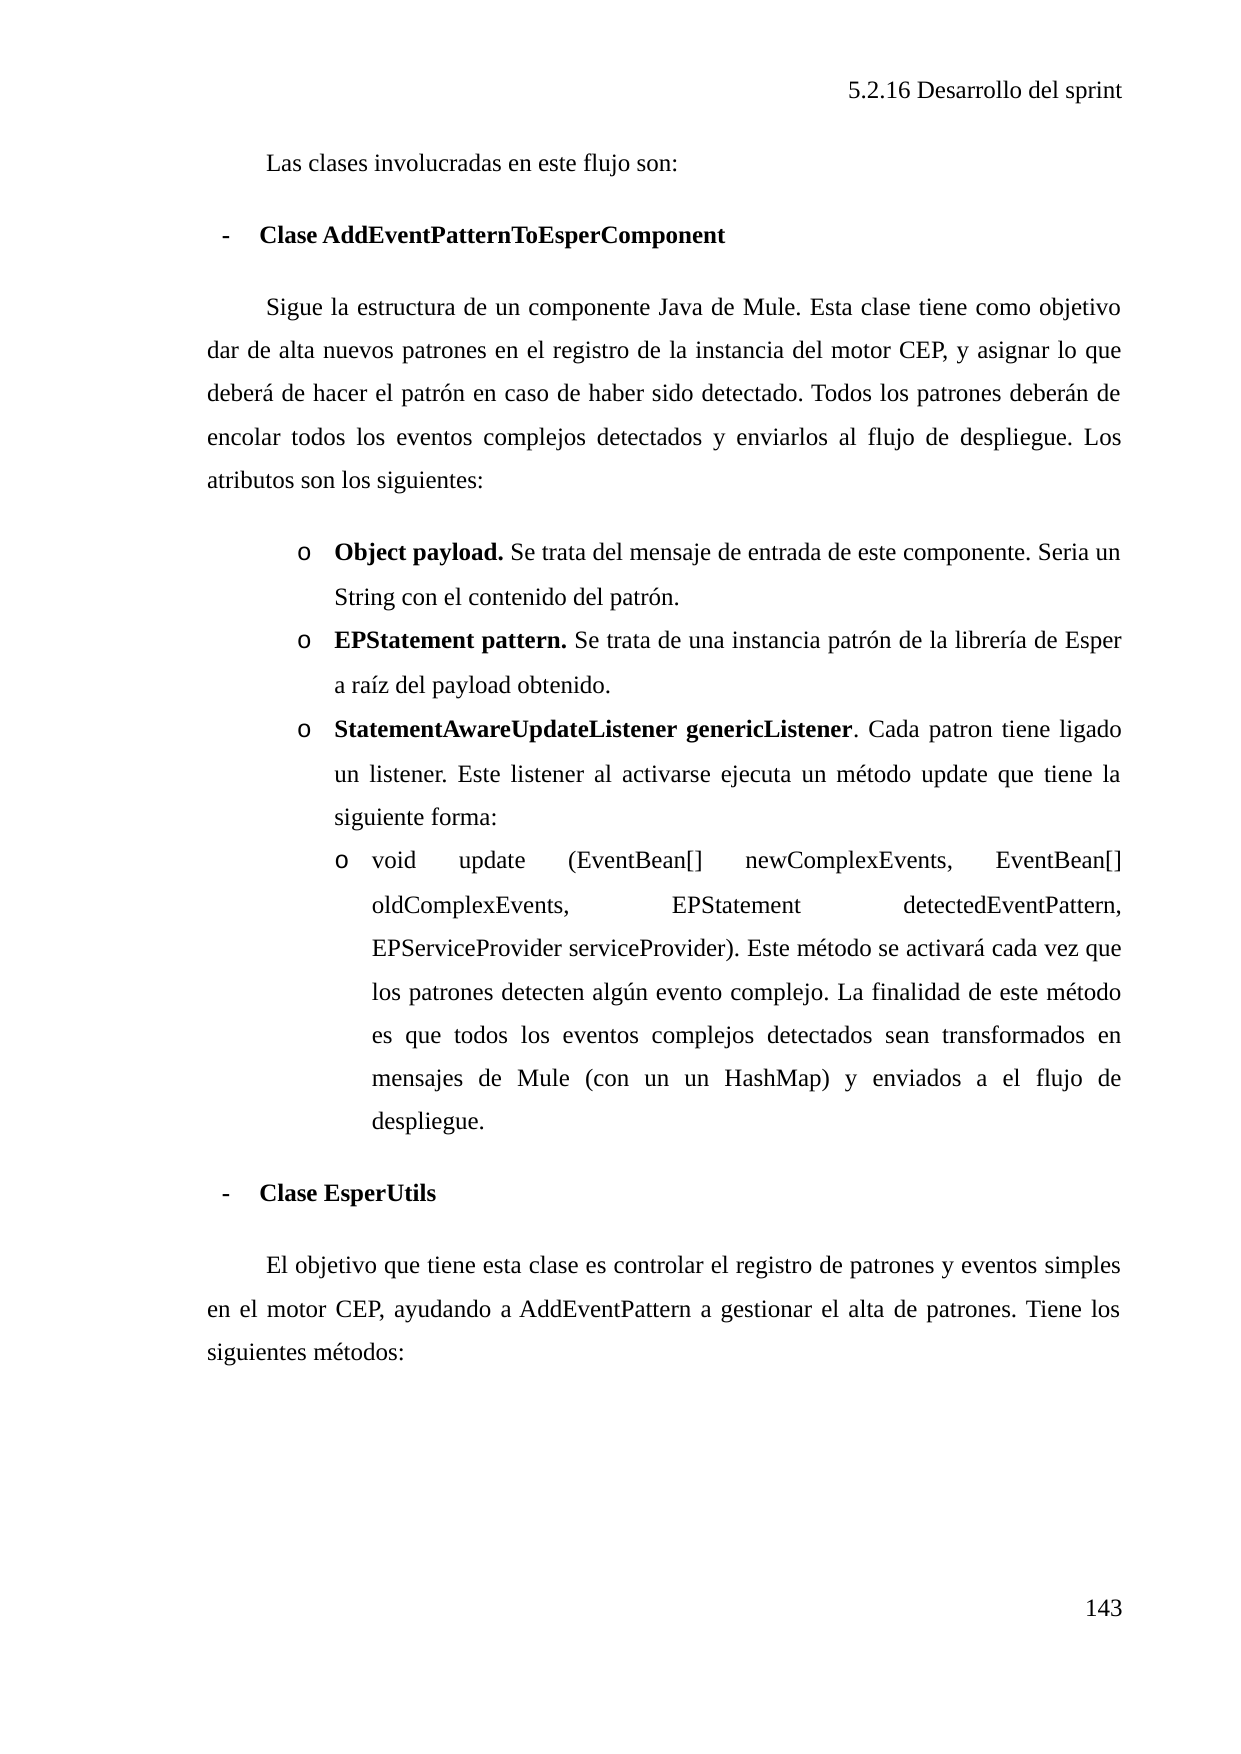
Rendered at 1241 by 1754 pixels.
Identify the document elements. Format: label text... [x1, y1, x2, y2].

list void update (EventBean[] newComplexEvents, EventBean[] oldComplexEvents, EPStatement detectedEventPattern, EPServiceProvider serviceProvider). Este método se activará cada vez que los patrones detecten algún evento complejo. La finalidad de este método es que todos los eventos complejos detectados sean transformados en mensajes de Mule (con un un HashMap) y enviados a el flujo de despliegue. [334, 845, 1122, 1135]
list Clase EsperUtils [222, 1178, 1122, 1207]
list EPStatement pattern. Se trata de una instancia patrón de la librería de Esper a raíz del payload obtenido. [297, 625, 1122, 699]
list Object payload. Se trata del mensaje de entrada de este componente. Seria un String con el contenido del patrón. [297, 537, 1122, 611]
text Sigue la estructura de un componente Java de Mule. Esta clase tiene como objetivo dar de alta nuevos patrones en el registro de la instancia del motor CEP, y asignar lo que deberá de hacer el patrón en caso de haber sido detectado. Todos los patrones deberán de encolar todos los eventos complejos detectados y enviarlos al flujo de despliegue. Los atributos son los siguientes: [207, 292, 1122, 493]
text Las clases involucradas en este flujo son: [207, 148, 1122, 176]
text El objetivo que tiene esta clase es controlar el registro de patrones y eventos simples en el motor CEP, ayudando a AddEventPattern a gestionar el alta de patrones. Tiene los siguientes métodos: [207, 1251, 1122, 1366]
list StatementAwareUpdateListener genericListener. Cada patron tiene ligado un listener. Este listener al activarse ejecuta un método update que tiene la siguiente forma: [297, 714, 1122, 831]
list Clase AddEventPatternToEsperComponent [222, 220, 1122, 249]
